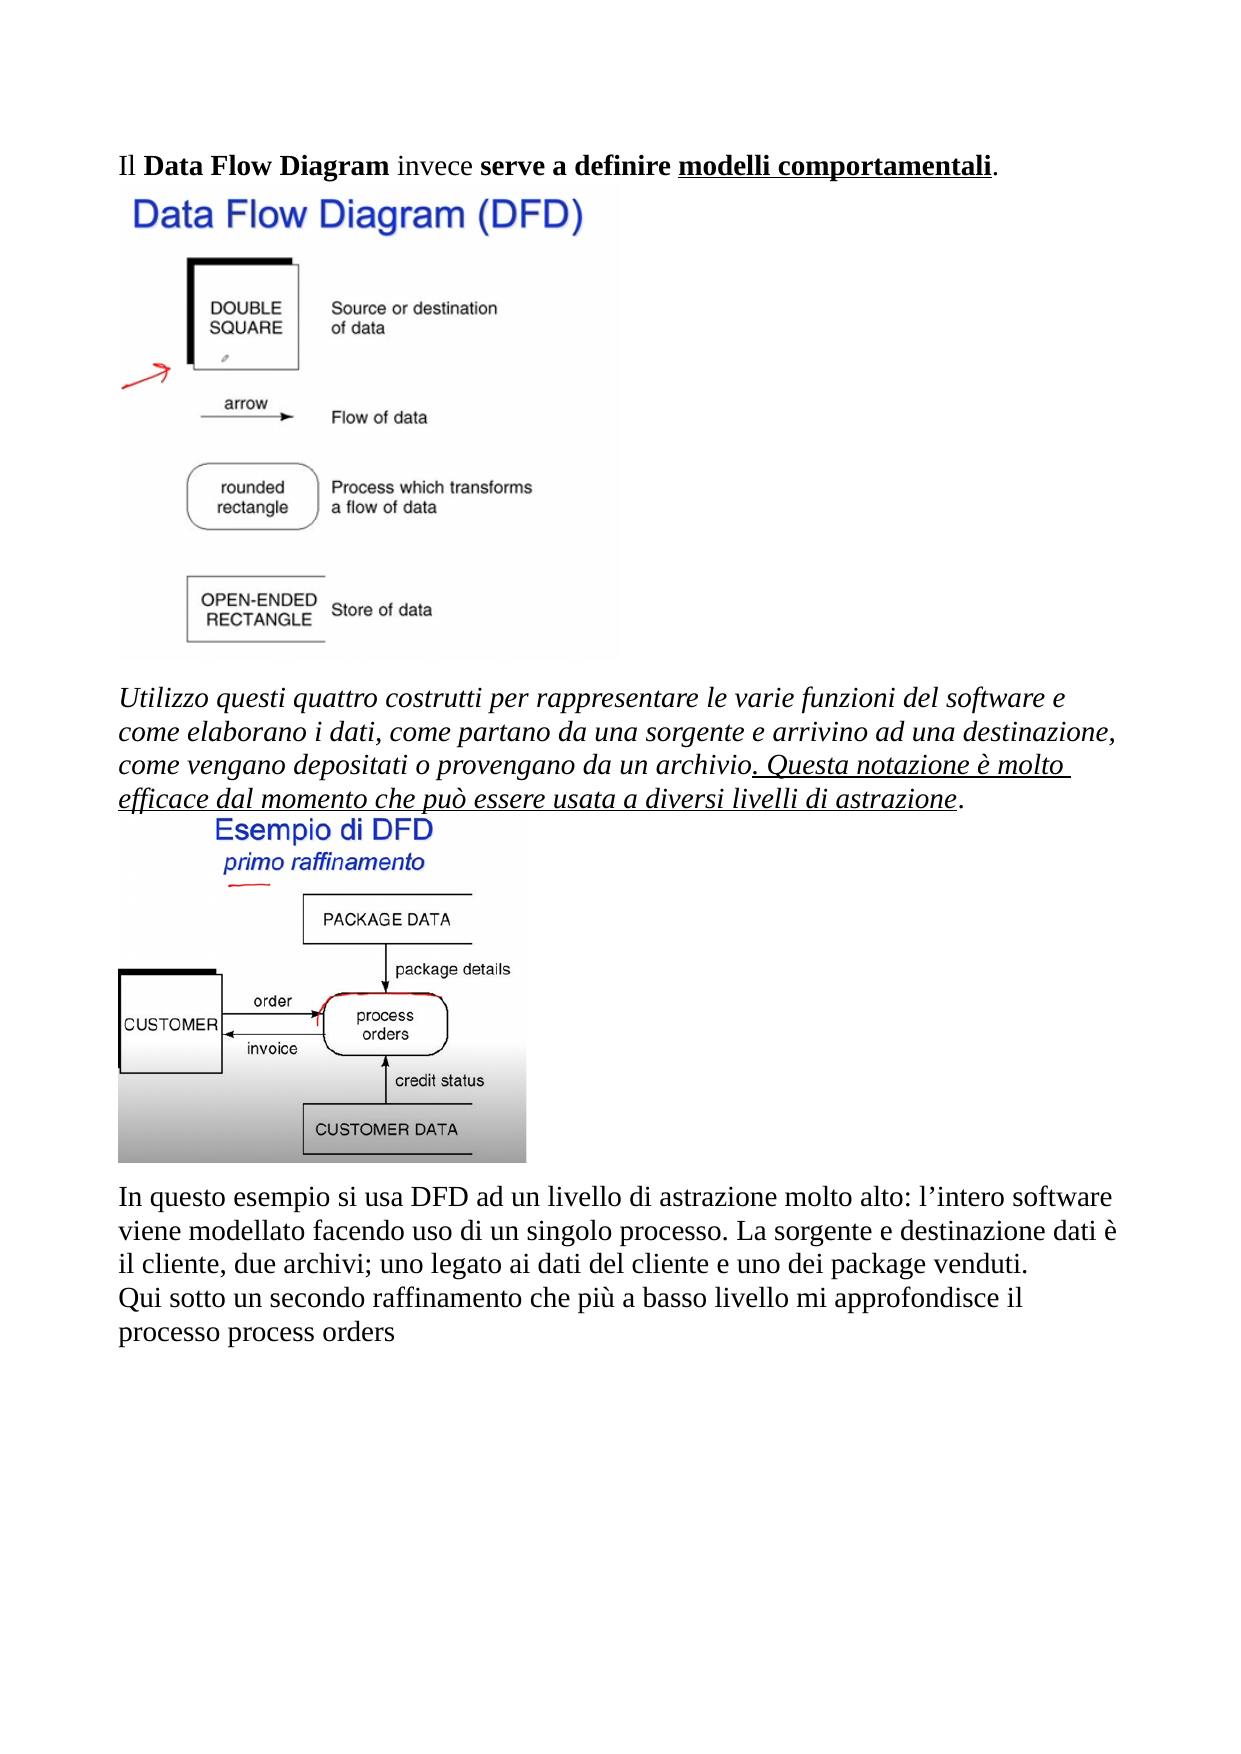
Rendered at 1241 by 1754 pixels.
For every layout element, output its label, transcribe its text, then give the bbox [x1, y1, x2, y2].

picture [118, 183, 621, 661]
text In questo esempio si usa DFD ad un livello di astrazione molto alto: l’intero software viene modellato facendo uso di un singolo processo. La sorgente e destinazione dati è il cliente, due archivi; uno legato ai dati del cliente e uno dei package venduti. Qui sotto un secondo raffinamento che più a basso livello mi approfondisce il processo process orders [118, 1179, 1122, 1347]
picture [118, 814, 527, 1163]
